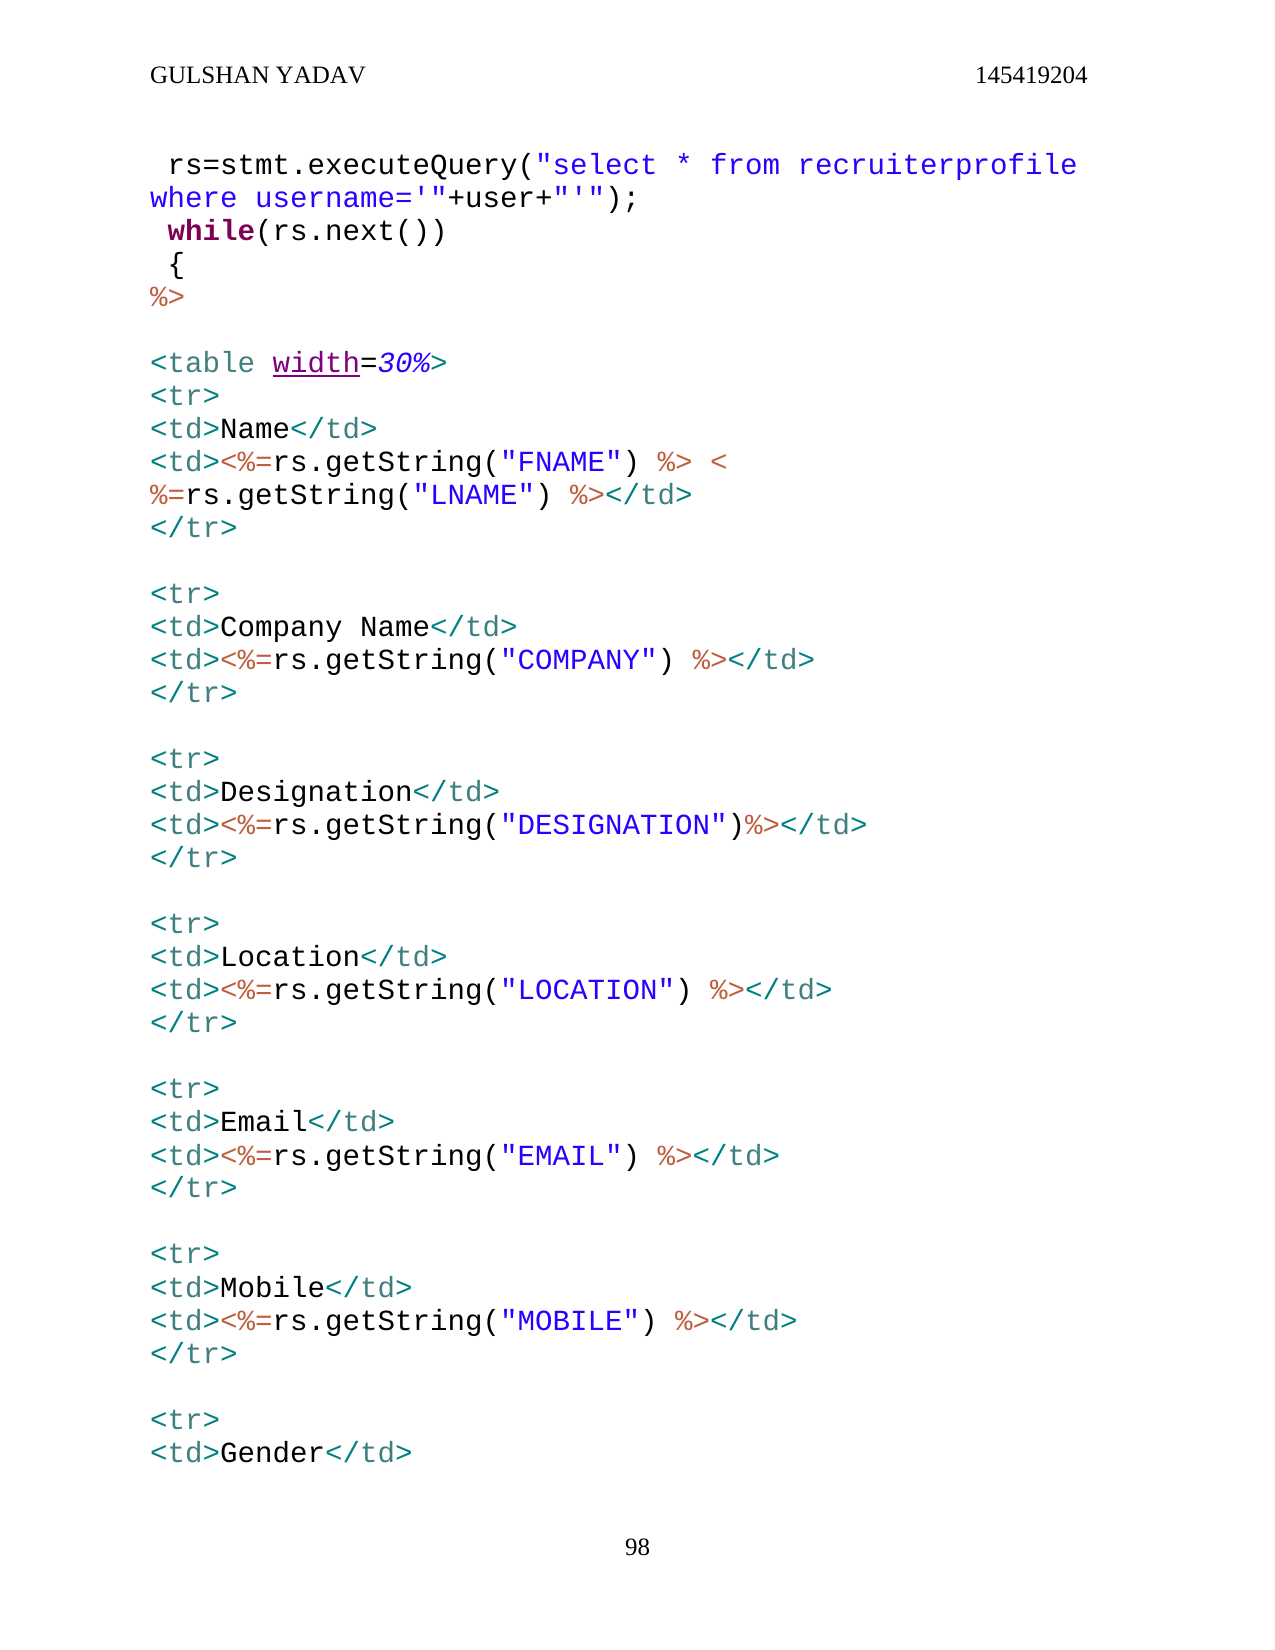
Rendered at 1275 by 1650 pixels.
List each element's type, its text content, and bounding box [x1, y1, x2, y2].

text </tr> [150, 1008, 1125, 1042]
text <td><%=rs.getString("LOCATION") %></td> [150, 976, 1125, 1008]
text <td>Gender</td> [150, 1438, 1125, 1471]
text <td><%=rs.getString("DESIGNATION")%></td> [150, 810, 1125, 843]
text <td><%=rs.getString("COMPANY") %></td> [150, 645, 1125, 678]
text %> [150, 282, 1125, 315]
text </tr> [150, 678, 1125, 711]
text <td><%=rs.getString("EMAIL") %></td> [150, 1141, 1125, 1174]
text <tr> [150, 579, 1125, 612]
text <tr> [150, 1240, 1125, 1273]
text rs=stmt.executeQuery("select * from recruiterprofile where username='"+user+"'"); [150, 150, 1125, 216]
text <td>Email</td> [150, 1108, 1125, 1141]
text <tr> [150, 381, 1125, 414]
text <td><%=rs.getString("MOBILE") %></td> [150, 1306, 1125, 1339]
text </tr> [150, 843, 1125, 876]
text <td>Mobile</td> [150, 1273, 1125, 1306]
text { [150, 249, 1125, 282]
text <tr> [150, 909, 1125, 942]
text <td>Location</td> [150, 942, 1125, 976]
text </tr> [150, 513, 1125, 546]
text <td>Designation</td> [150, 777, 1125, 810]
text <table width=30%> [150, 348, 1125, 381]
text <tr> [150, 744, 1125, 777]
text <td><%=rs.getString("FNAME") %> <%=rs.getString("LNAME") %></td> [150, 447, 1125, 513]
text <td>Name</td> [150, 414, 1125, 447]
text </tr> [150, 1174, 1125, 1207]
text <tr> [150, 1405, 1125, 1438]
text <tr> [150, 1074, 1125, 1108]
text while(rs.next()) [150, 216, 1125, 249]
text <td>Company Name</td> [150, 612, 1125, 645]
text </tr> [150, 1339, 1125, 1372]
